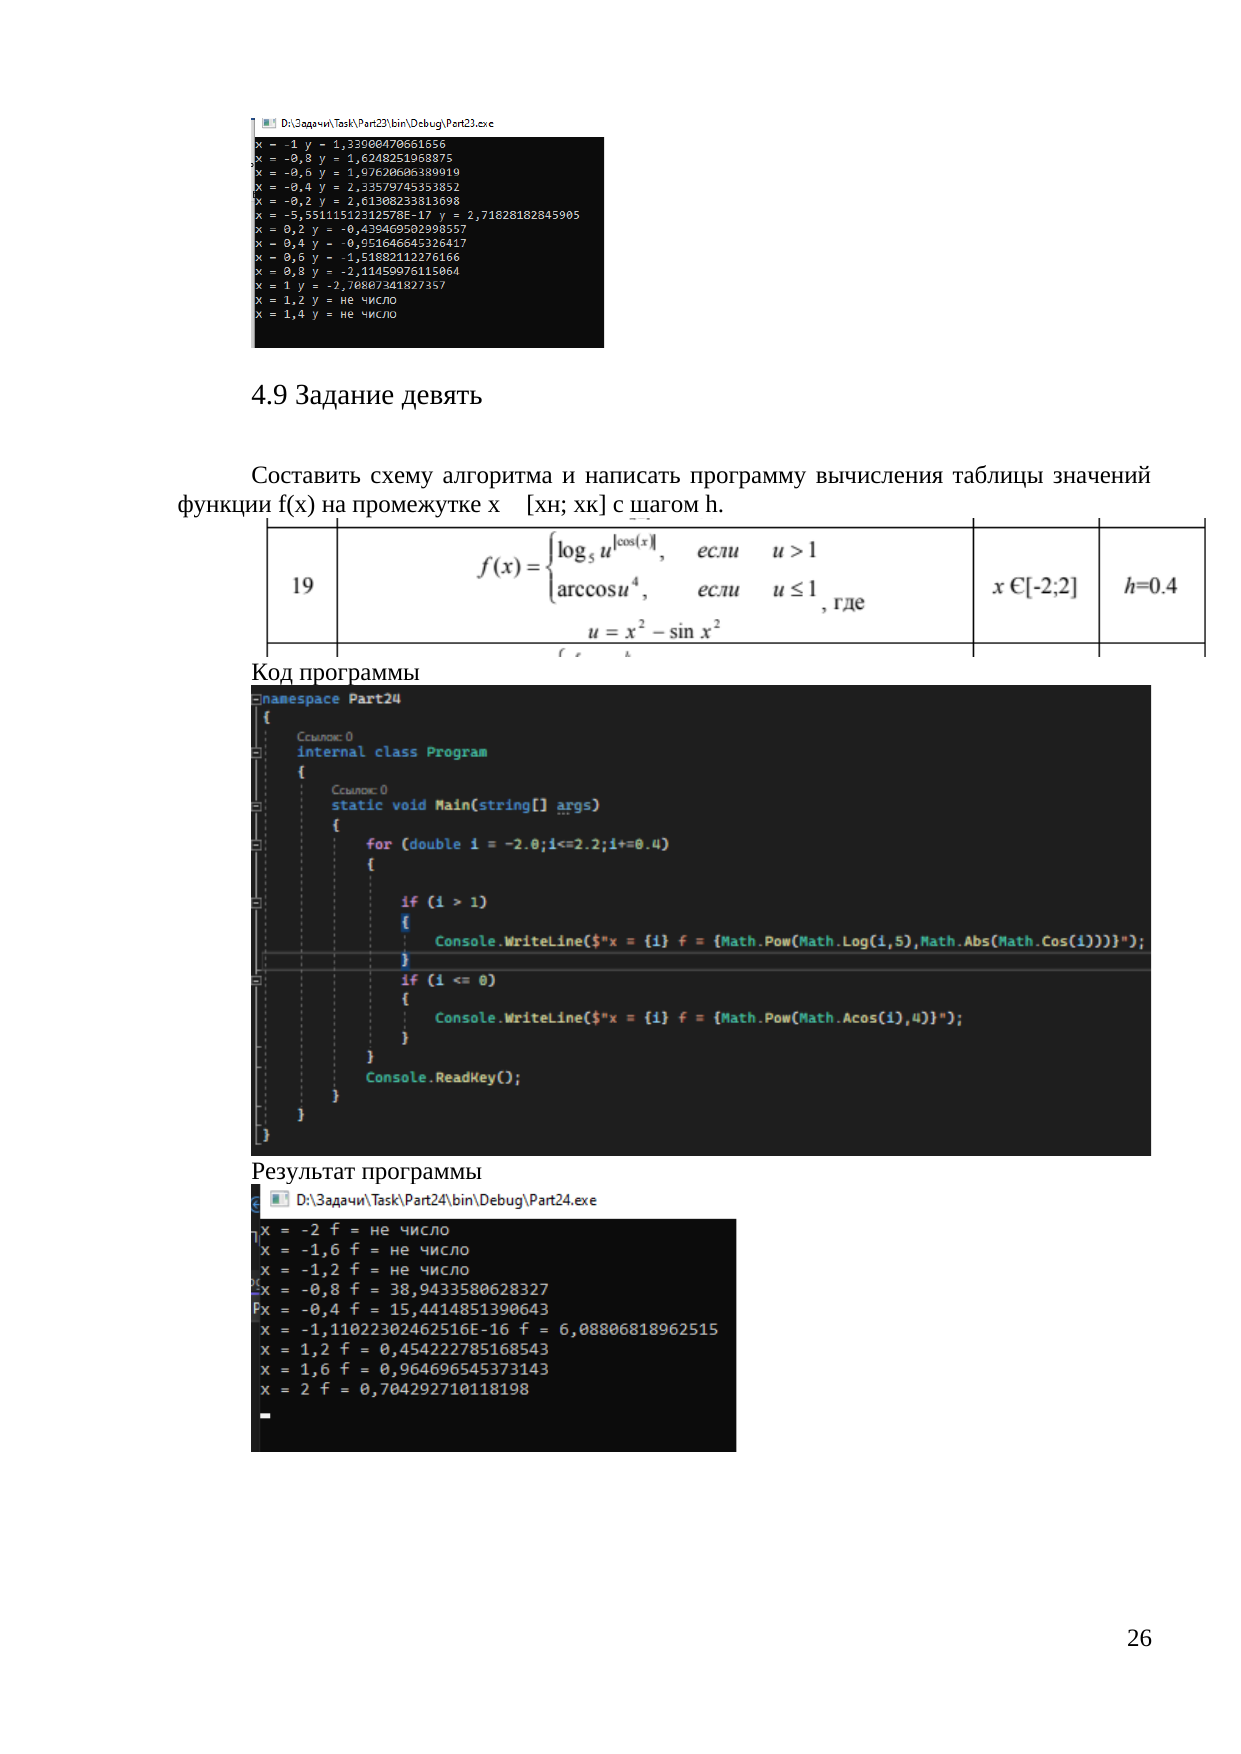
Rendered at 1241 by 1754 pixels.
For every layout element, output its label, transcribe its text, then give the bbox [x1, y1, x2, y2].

text Код программы [177, 657, 1152, 685]
text Результат программы [177, 1156, 1152, 1184]
subtitle Задание девять [177, 377, 1152, 411]
picture [251, 685, 1152, 1156]
text Составить схему алгоритма и написать программу вычисления таблицы значений функции f(x) на промежутке x [xн; xк] с шагом h. [177, 461, 1152, 518]
picture [251, 1184, 737, 1452]
picture [251, 518, 1226, 657]
picture [251, 118, 605, 348]
